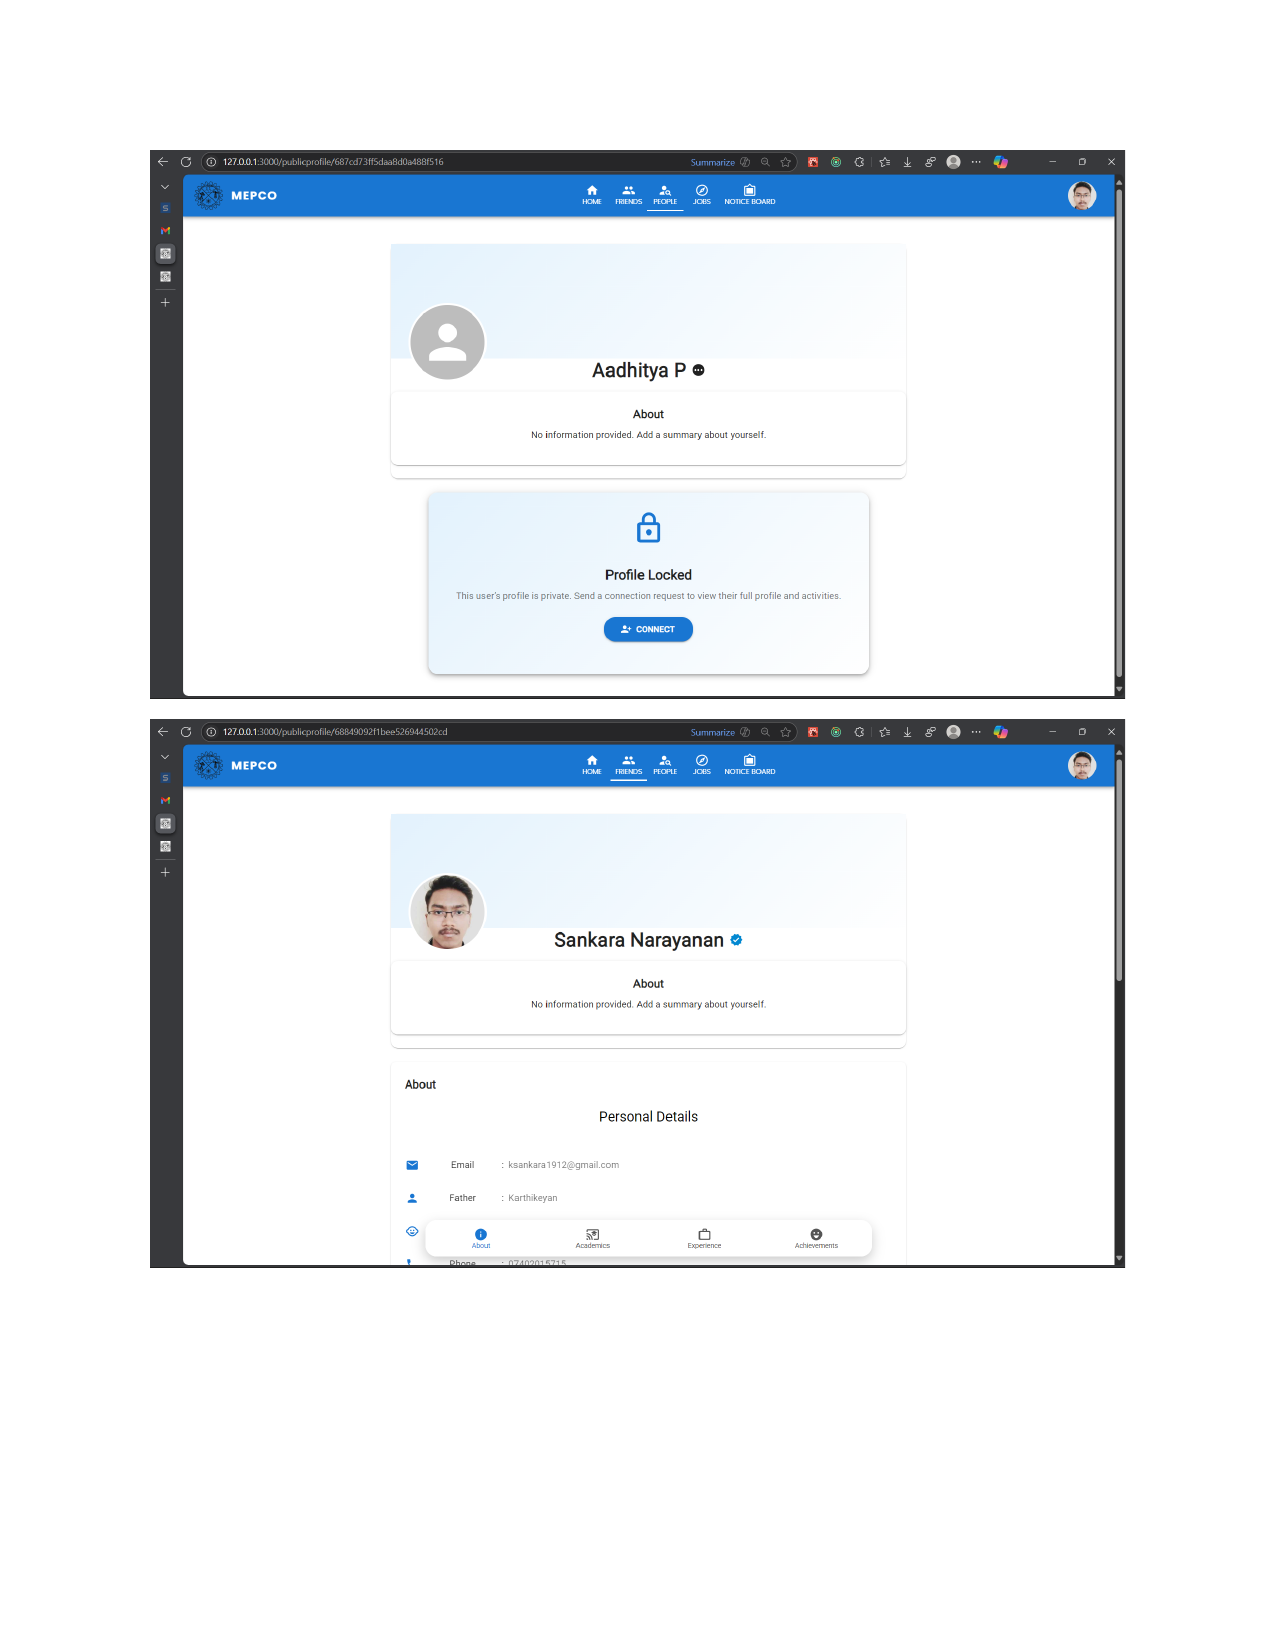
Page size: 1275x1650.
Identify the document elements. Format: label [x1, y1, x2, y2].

picture [150, 719, 1125, 1268]
picture [150, 150, 1125, 699]
